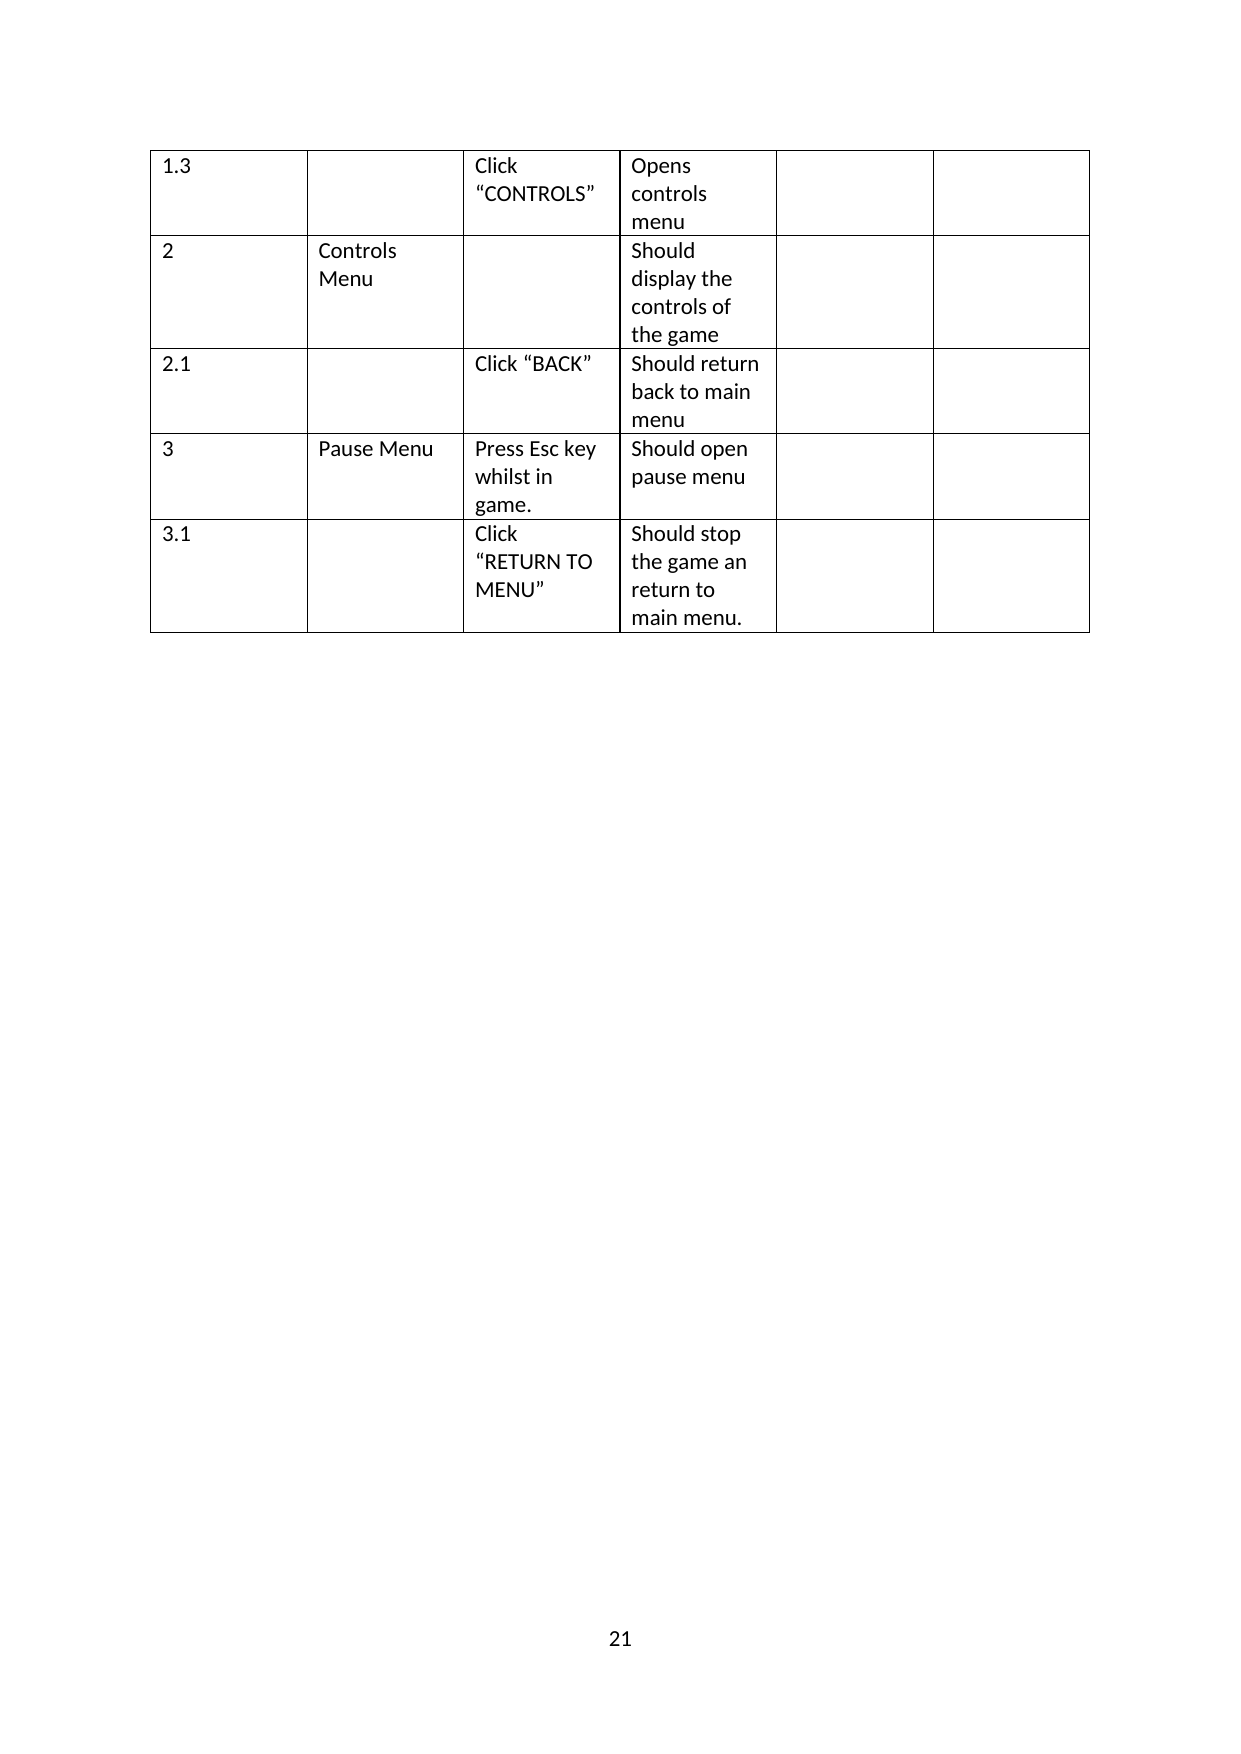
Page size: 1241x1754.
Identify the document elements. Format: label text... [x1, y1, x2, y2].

table_cell Click “CONTROLS” [464, 151, 619, 235]
table_cell Press Esc key whilst in game. [464, 434, 619, 518]
table_cell Opens controls menu [621, 151, 776, 235]
table_cell [777, 349, 933, 433]
table_cell [934, 520, 1089, 632]
table_cell 3.1 [151, 520, 307, 632]
table_cell Should open pause menu [621, 434, 776, 518]
table_cell [934, 434, 1089, 518]
table_cell Should stop the game an return to main menu. [621, 520, 776, 632]
table_cell [777, 520, 933, 632]
table_cell [934, 151, 1089, 235]
table_cell [934, 236, 1089, 348]
table_cell 3 [151, 434, 307, 518]
table_cell [308, 349, 463, 433]
table_cell Should display the controls of the game [621, 236, 776, 348]
table_cell Click “RETURN TO MENU” [464, 520, 619, 632]
table_cell 2 [151, 236, 307, 348]
table_cell 1.3 [151, 151, 307, 235]
table_cell [777, 151, 933, 235]
table_cell [777, 236, 933, 348]
table_cell [308, 151, 463, 235]
table_cell [777, 434, 933, 518]
table_cell Controls Menu [308, 236, 463, 348]
table_cell [934, 349, 1089, 433]
table_cell Should return back to main menu [621, 349, 776, 433]
table_cell Pause Menu [308, 434, 463, 518]
table_cell Click “BACK” [464, 349, 619, 433]
table_cell [464, 236, 619, 348]
table_cell [308, 520, 463, 632]
table_cell 2.1 [151, 349, 307, 433]
